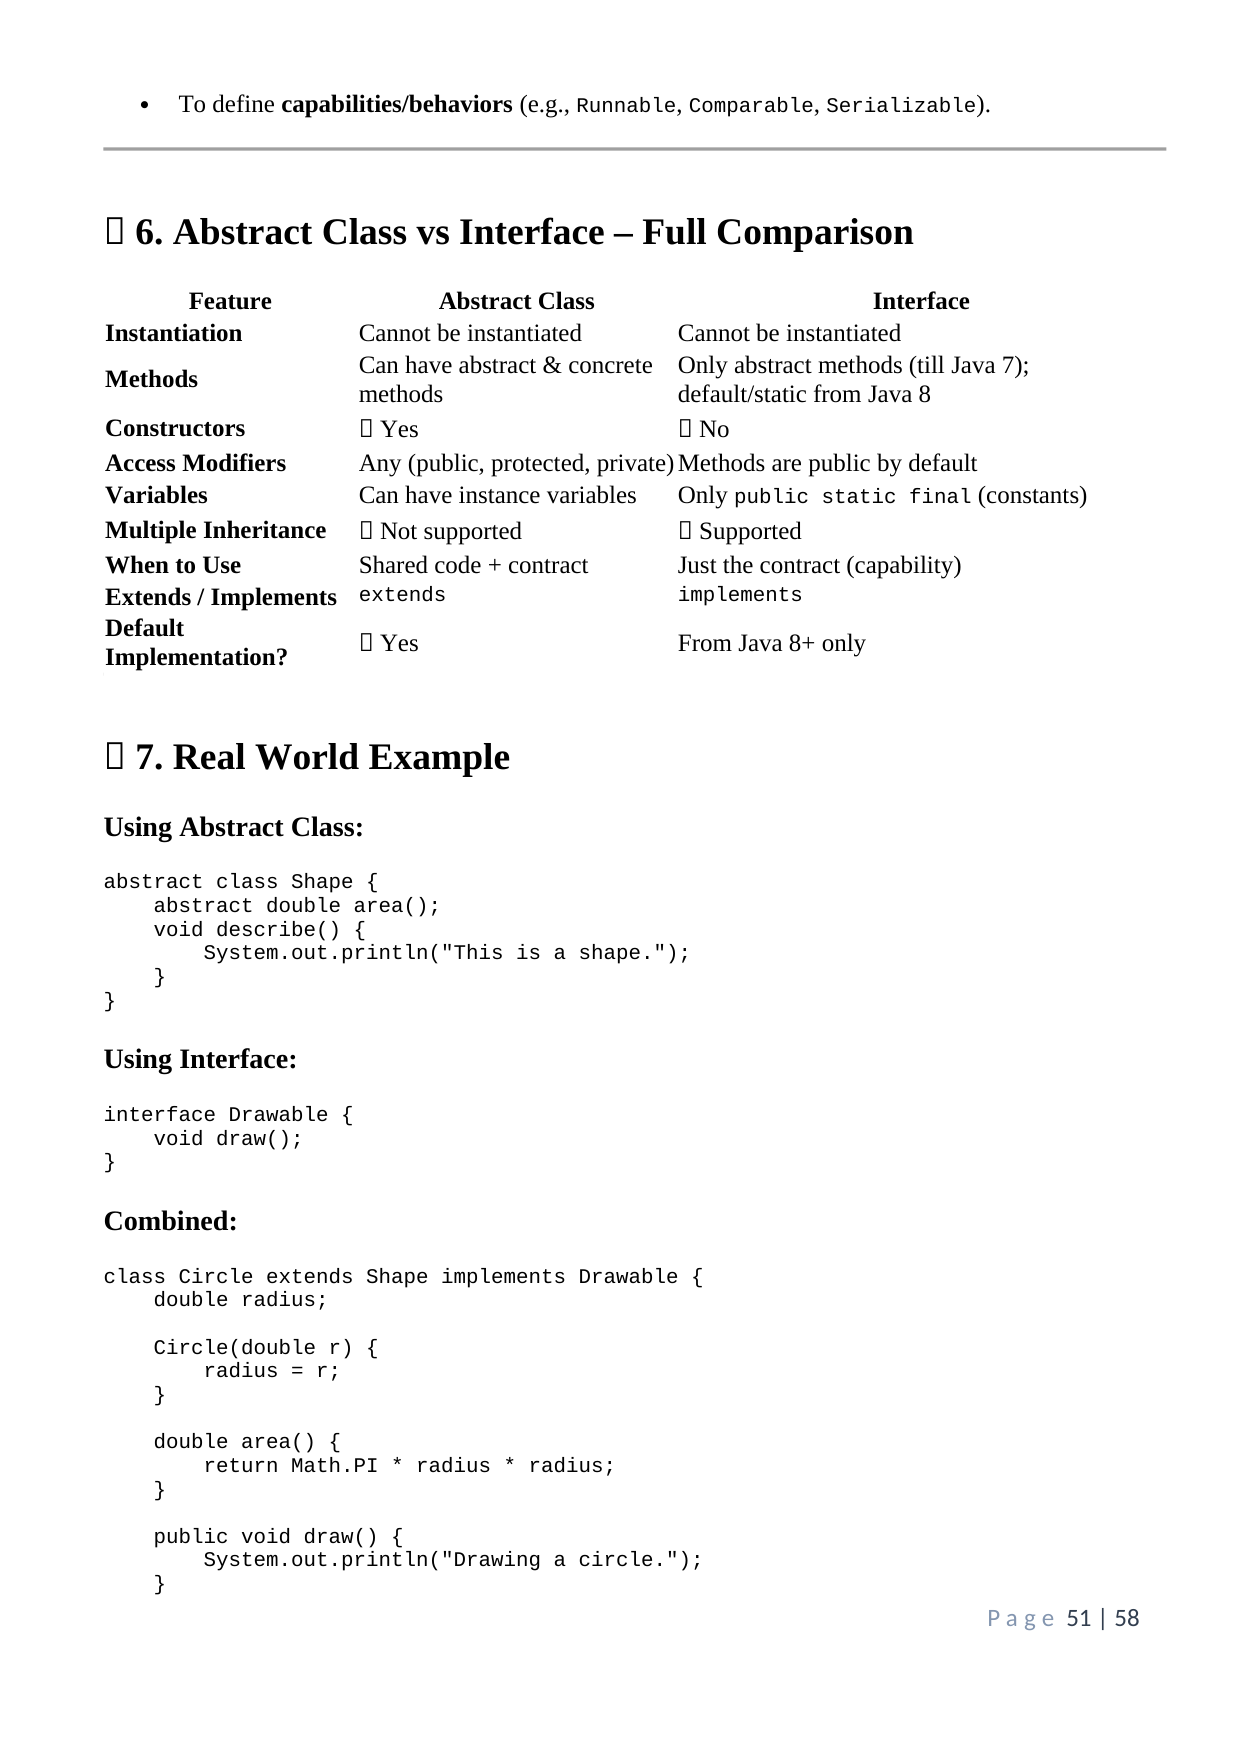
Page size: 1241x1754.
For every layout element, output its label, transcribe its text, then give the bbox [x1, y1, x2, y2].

table_cell From Java 8+ only [676, 612, 1166, 672]
table_cell ❌ Not supported [357, 511, 676, 548]
table_header Feature [103, 285, 357, 317]
text } [103, 1573, 1166, 1597]
text interface Drawable { [103, 1104, 1166, 1128]
text 🔁 6. Abstract Class vs Interface – Full Comparison [103, 204, 1166, 256]
table_cell ✅ Yes [357, 409, 676, 446]
table_cell implements [676, 580, 1166, 612]
text } [103, 1478, 1166, 1502]
text Using Interface: [103, 1042, 1166, 1075]
table_cell Methods are public by default [676, 446, 1166, 478]
table_cell ✅ Yes [357, 612, 676, 672]
text } [103, 1151, 1166, 1175]
table_cell Any (public, protected, private) [357, 446, 676, 478]
table_cell Multiple Inheritance [103, 511, 357, 548]
table_header Interface [676, 285, 1166, 317]
text return Math.PI * radius * radius; [103, 1455, 1166, 1478]
table_cell Extends / Implements [103, 580, 357, 612]
table_cell Default Implementation? [103, 612, 357, 672]
text } [103, 1384, 1166, 1408]
table_cell Constructors [103, 409, 357, 446]
table_cell Variables [103, 478, 357, 511]
text class Circle extends Shape implements Drawable { [103, 1266, 1166, 1289]
table_cell extends [357, 580, 676, 612]
table_cell Only public static final (constants) [676, 478, 1166, 511]
text 🧪 7. Real World Example [103, 730, 1166, 781]
text public void draw() { [103, 1526, 1166, 1549]
text System.out.println("Drawing a circle."); [103, 1549, 1166, 1573]
text double radius; [103, 1289, 1166, 1313]
table_header Abstract Class [357, 285, 676, 317]
table_cell Cannot be instantiated [676, 317, 1166, 348]
table_cell Access Modifiers [103, 446, 357, 478]
text abstract double area(); [103, 895, 1166, 919]
text double area() { [103, 1431, 1166, 1455]
table_cell When to Use [103, 548, 357, 580]
text Circle(double r) { [103, 1337, 1166, 1360]
table_cell Instantiation [103, 317, 357, 348]
text void draw(); [103, 1128, 1166, 1151]
list To define capabilities/behaviors (e.g., Runnable, Comparable, Serializable). [141, 89, 1166, 118]
table_cell Methods [103, 349, 357, 409]
table_cell Only abstract methods (till Java 7); default/static from Java 8 [676, 349, 1166, 409]
text } [103, 966, 1166, 990]
table_cell Can have instance variables [357, 478, 676, 511]
text radius = r; [103, 1360, 1166, 1384]
text System.out.println("This is a shape."); [103, 942, 1166, 966]
text void describe() { [103, 919, 1166, 942]
table_cell ❌ No [676, 409, 1166, 446]
text Combined: [103, 1204, 1166, 1237]
table_cell Can have abstract & concrete methods [357, 349, 676, 409]
table_cell Cannot be instantiated [357, 317, 676, 348]
text Using Abstract Class: [103, 810, 1166, 842]
text abstract class Shape { [103, 871, 1166, 895]
table_cell ✅ Supported [676, 511, 1166, 548]
table_cell Just the contract (capability) [676, 548, 1166, 580]
table_cell Shared code + contract [357, 548, 676, 580]
text } [103, 990, 1166, 1013]
